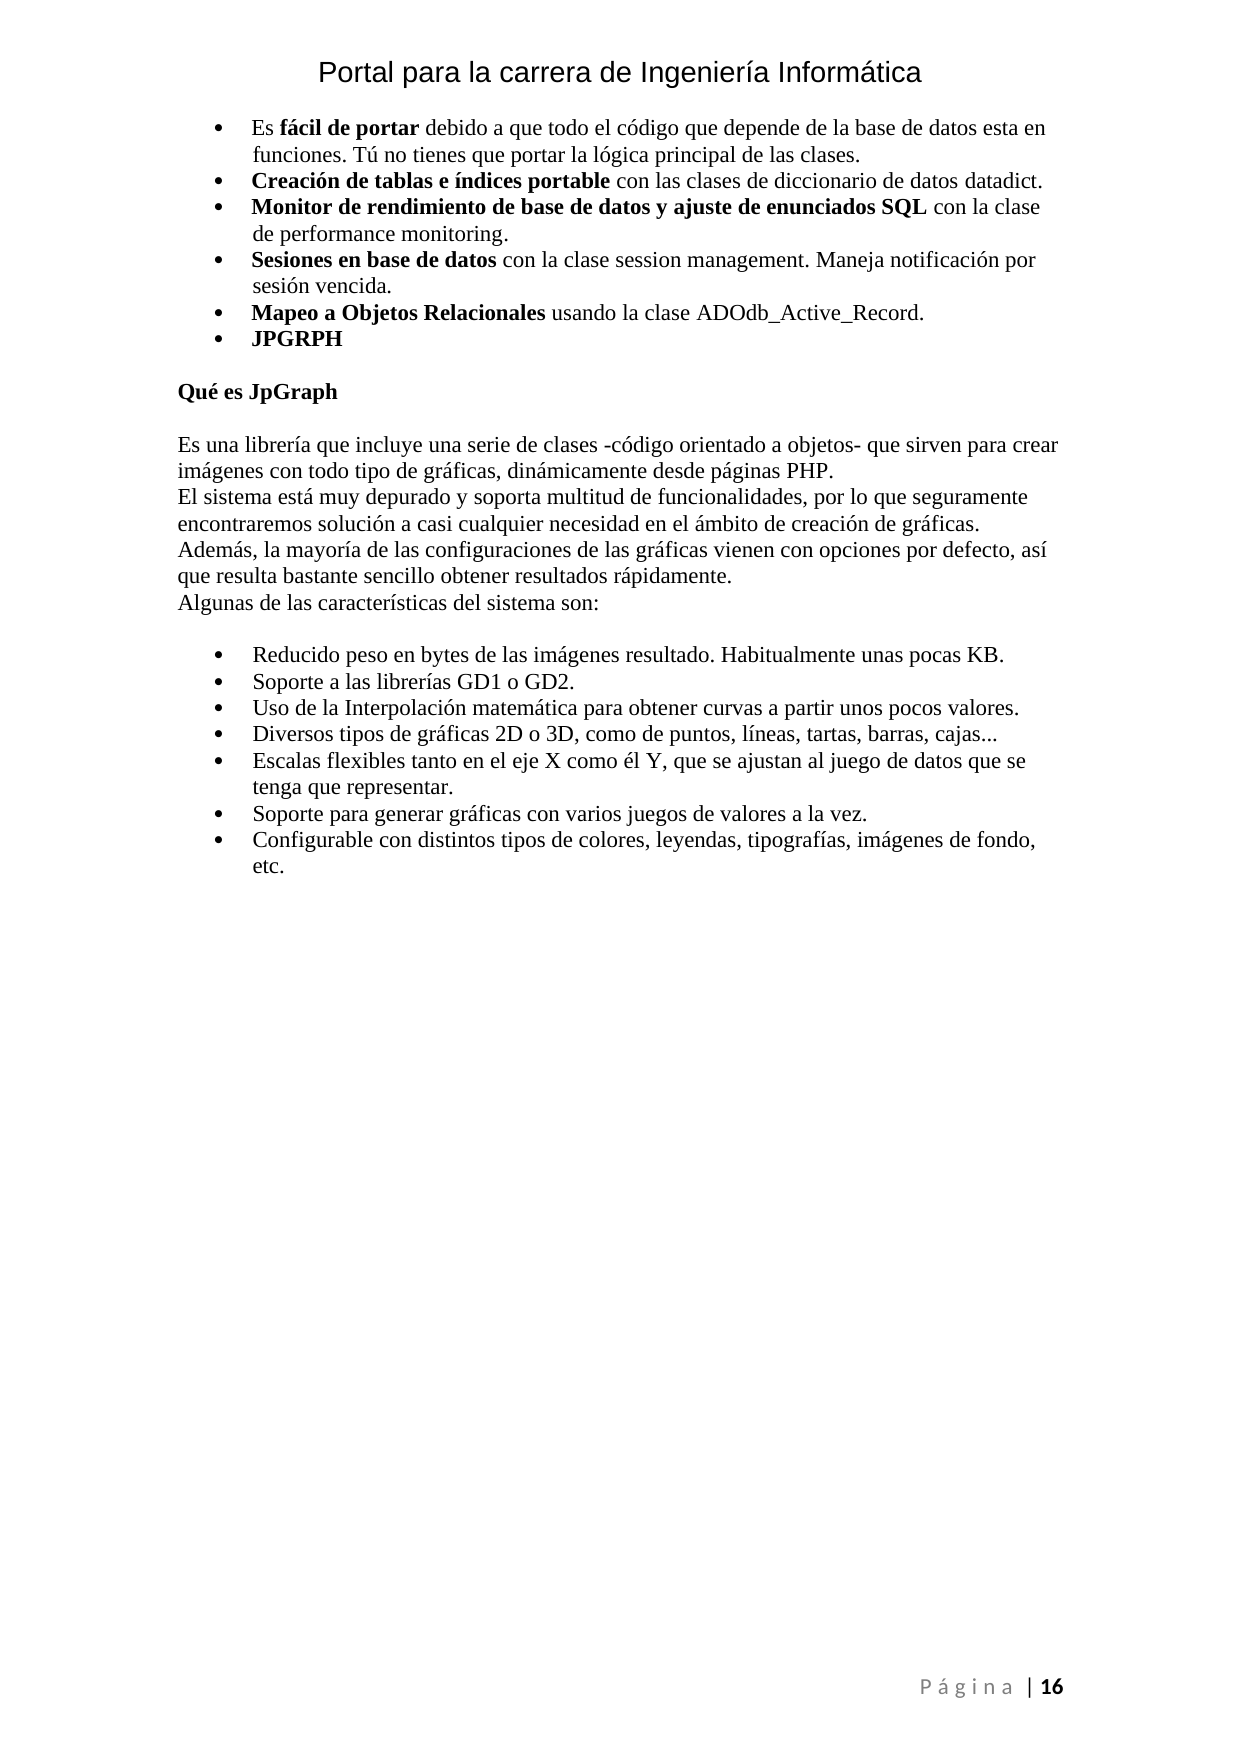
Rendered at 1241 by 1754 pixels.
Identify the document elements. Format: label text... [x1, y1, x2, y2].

list Escalas flexibles tanto en el eje X como él Y, que se ajustan al juego de datos que se tenga que representar. [215, 747, 1063, 799]
list Soporte a las librerías GD1 o GD2. [215, 668, 1063, 694]
list Mapeo a Objetos Relacionales usando la clase ADOdb_Active_Record. [215, 299, 1063, 325]
list Creación de tablas e índices portable con las clases de diccionario de datos datadict. [215, 167, 1063, 193]
list JPGRPH [215, 325, 1063, 352]
list Reducido peso en bytes de las imágenes resultado. Habitualmente unas pocas KB. [215, 641, 1063, 668]
list Monitor de rendimiento de base de datos y ajuste de enunciados SQL con la clase de performance monitoring. [215, 193, 1063, 246]
list Uso de la Interpolación matemática para obtener curvas a partir unos pocos valores. [215, 694, 1063, 721]
list Es fácil de portar debido a que todo el código que depende de la base de datos esta en funciones. Tú no tienes que portar la lógica principal de las clases. [215, 114, 1063, 167]
list Configurable con distintos tipos de colores, leyendas, tipografías, imágenes de fondo, etc. [215, 826, 1063, 879]
list Diversos tipos de gráficas 2D o 3D, como de puntos, líneas, tartas, barras, cajas... [215, 721, 1063, 747]
text Qué es JpGraph Es una librería que incluye una serie de clases -código orientado a objetos- que sirven para crear imágenes con todo tipo de gráficas, dinámicamente desde páginas PHP. El sistema está muy depurado y soporta multitud de funcionalidades, por lo que seguramente encontraremos solución a casi cualquier necesidad en el ámbito de creación de gráficas. Además, la mayoría de las configuraciones de las gráficas vienen con opciones por defecto, así que resulta bastante sencillo obtener resultados rápidamente. Algunas de las características del sistema son: [177, 378, 1063, 615]
list Soporte para generar gráficas con varios juegos de valores a la vez. [215, 799, 1063, 826]
list Sesiones en base de datos con la clase session management. Maneja notificación por sesión vencida. [215, 246, 1063, 299]
